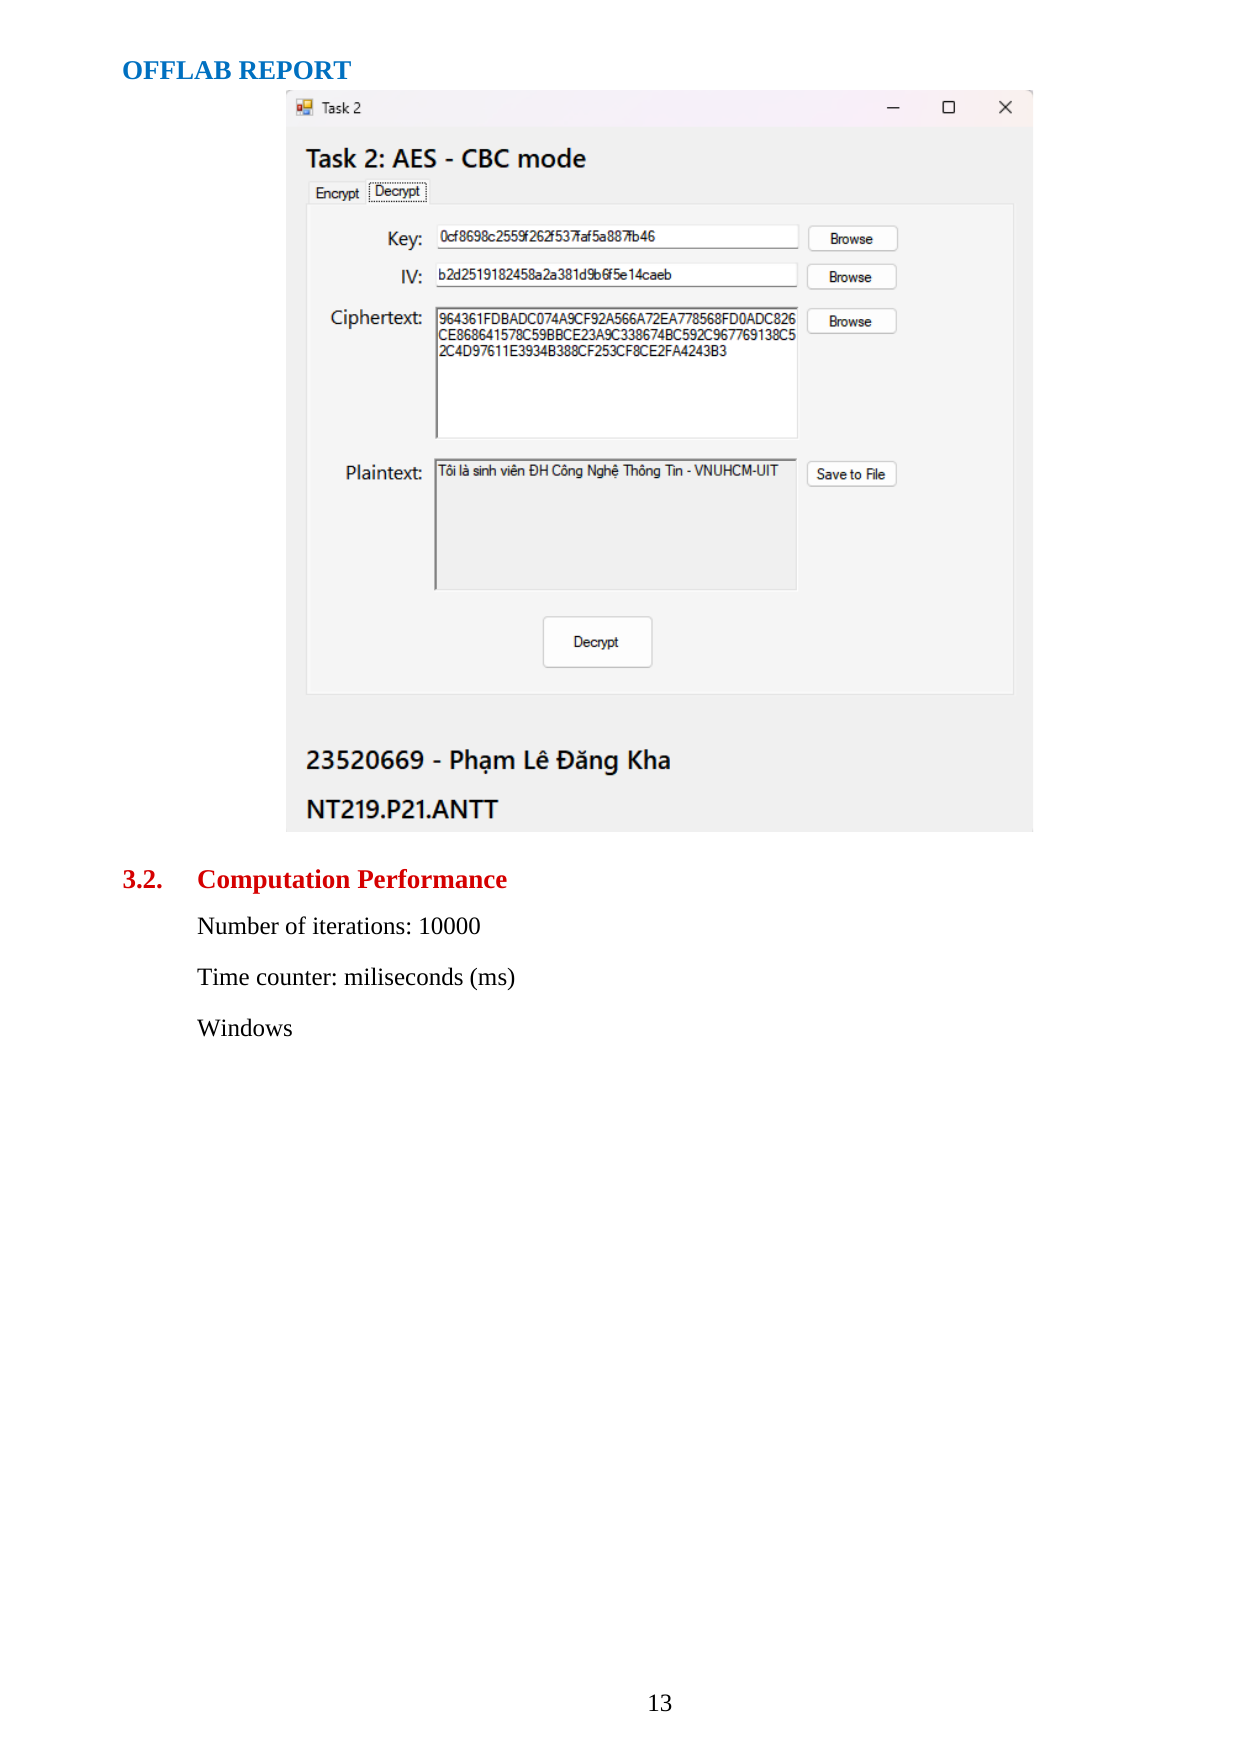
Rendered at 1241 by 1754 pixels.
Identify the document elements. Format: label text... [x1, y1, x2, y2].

text Time counter: miliseconds (ms) [197, 962, 1122, 991]
text Number of iterations: 10000 [197, 911, 1122, 940]
text Windows [197, 1013, 1122, 1042]
picture [286, 90, 1034, 832]
subtitle Computation Performance [122, 863, 1122, 894]
